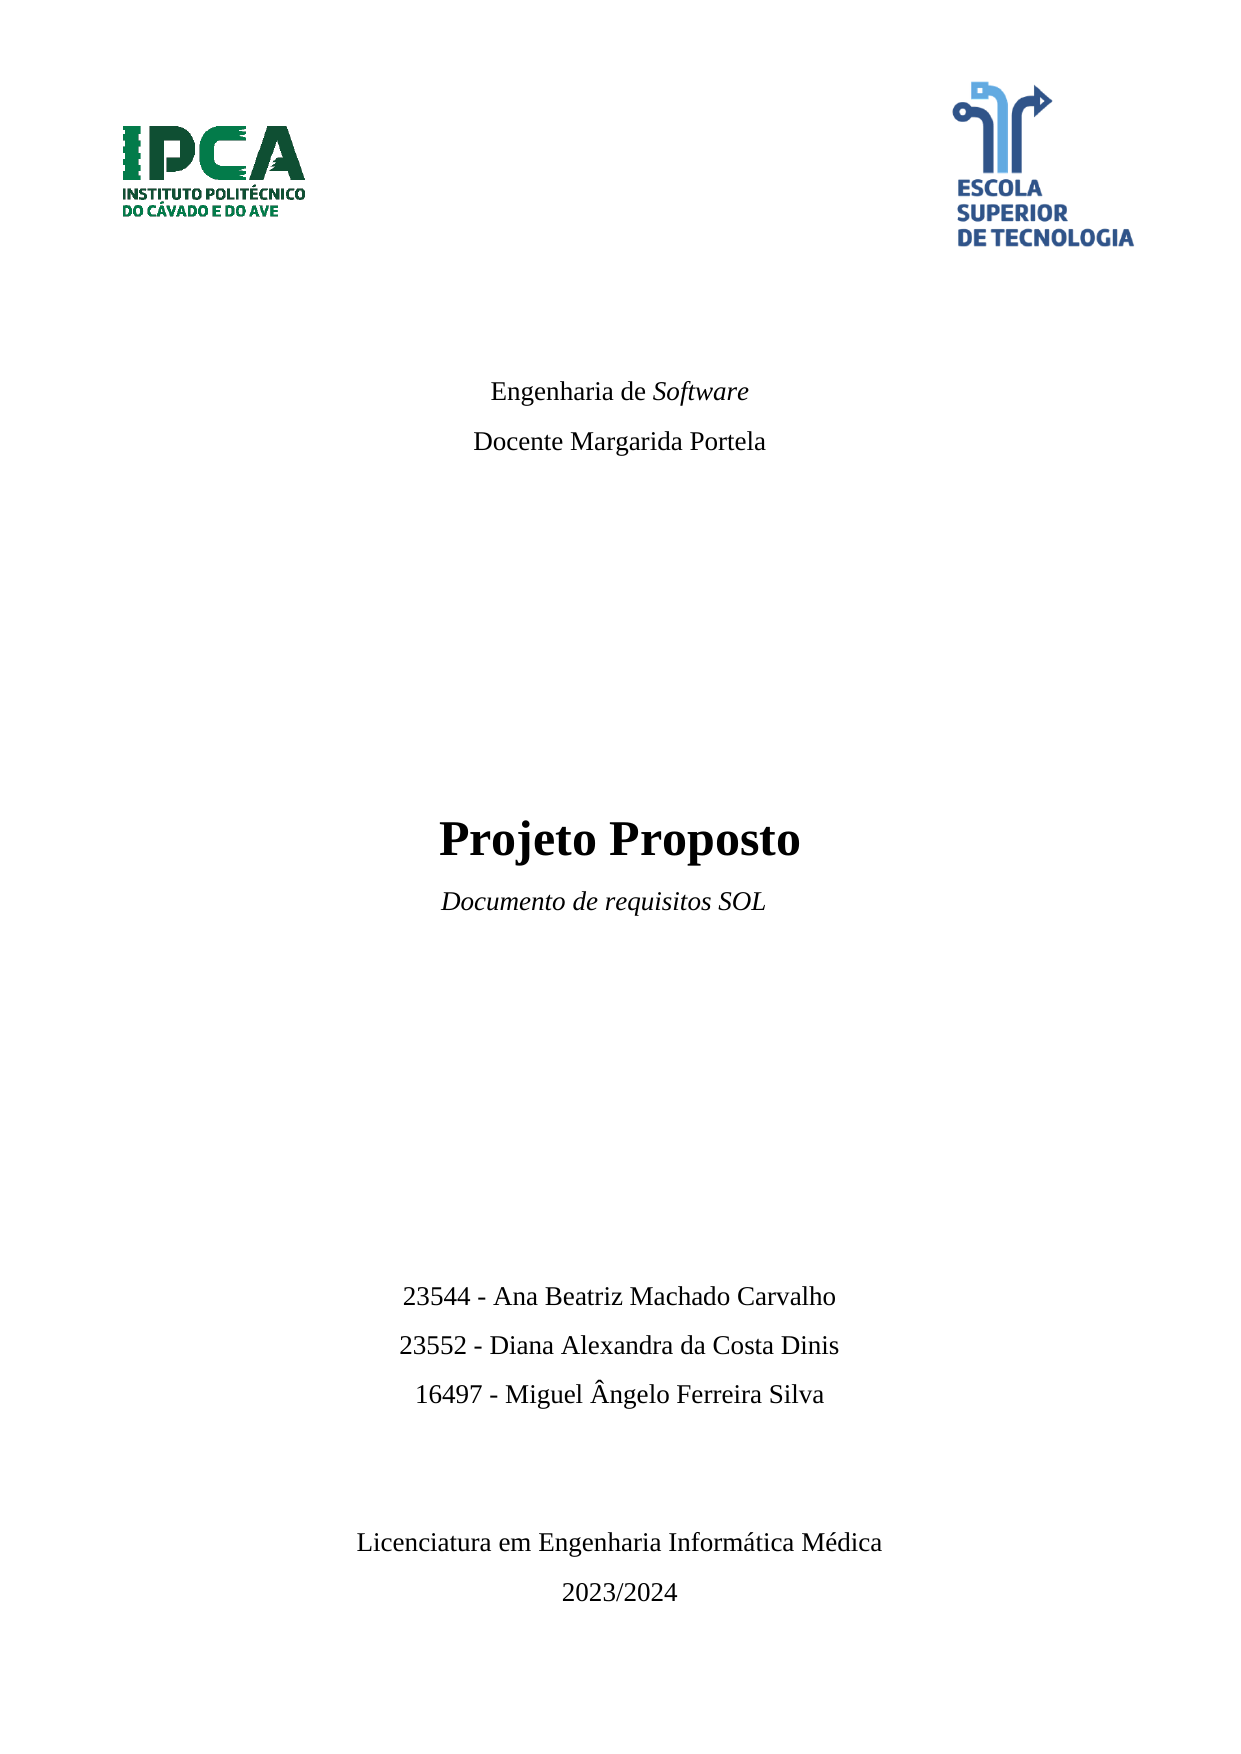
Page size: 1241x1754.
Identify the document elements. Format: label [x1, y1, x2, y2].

picture [948, 65, 1139, 257]
picture [78, 75, 349, 267]
